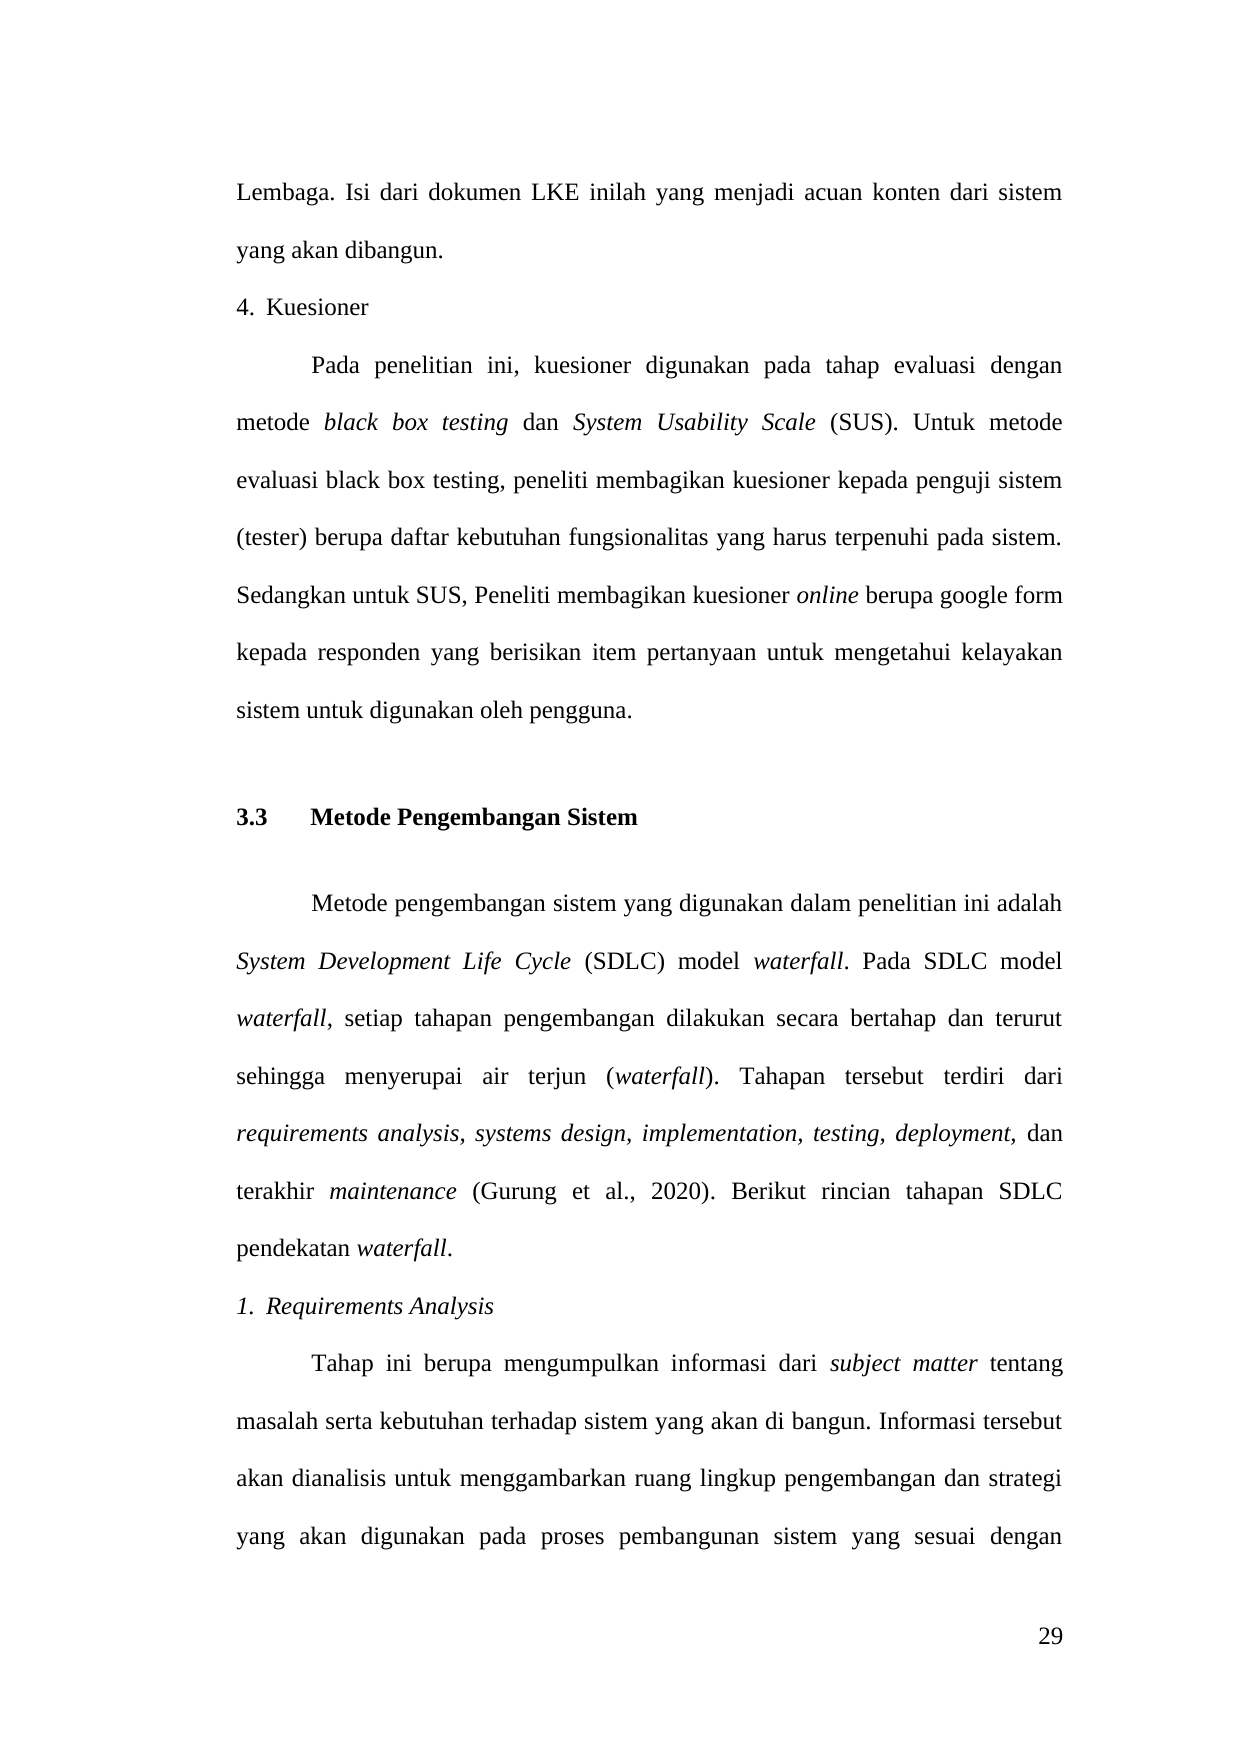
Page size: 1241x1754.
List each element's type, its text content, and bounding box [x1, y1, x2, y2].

text Metode pengembangan sistem yang digunakan dalam penelitian ini adalah System Development Life Cycle (SDLC) model waterfall. Pada SDLC model waterfall, setiap tahapan pengembangan dilakukan secara bertahap dan terurut sehingga menyerupai air terjun (waterfall). Tahapan tersebut terdiri dari requirements analysis, systems design, implementation, testing, deployment, dan terakhir maintenance . Berikut rincian tahapan SDLC pendekatan waterfall. [236, 888, 1063, 1262]
subtitle Metode Pengembangan Sistem [236, 802, 1063, 831]
list Requirements Analysis [236, 1291, 1063, 1320]
list Kuesioner [236, 292, 1063, 321]
text Pada penelitian ini, kuesioner digunakan pada tahap evaluasi dengan metode black box testing dan System Usability Scale (SUS). Untuk metode evaluasi black box testing, peneliti membagikan kuesioner kepada penguji sistem (tester) berupa daftar kebutuhan fungsionalitas yang harus terpenuhi pada sistem. Sedangkan untuk SUS, Peneliti membagikan kuesioner online berupa google form kepada responden yang berisikan item pertanyaan untuk mengetahui kelayakan sistem untuk digunakan oleh pengguna. [236, 350, 1063, 723]
